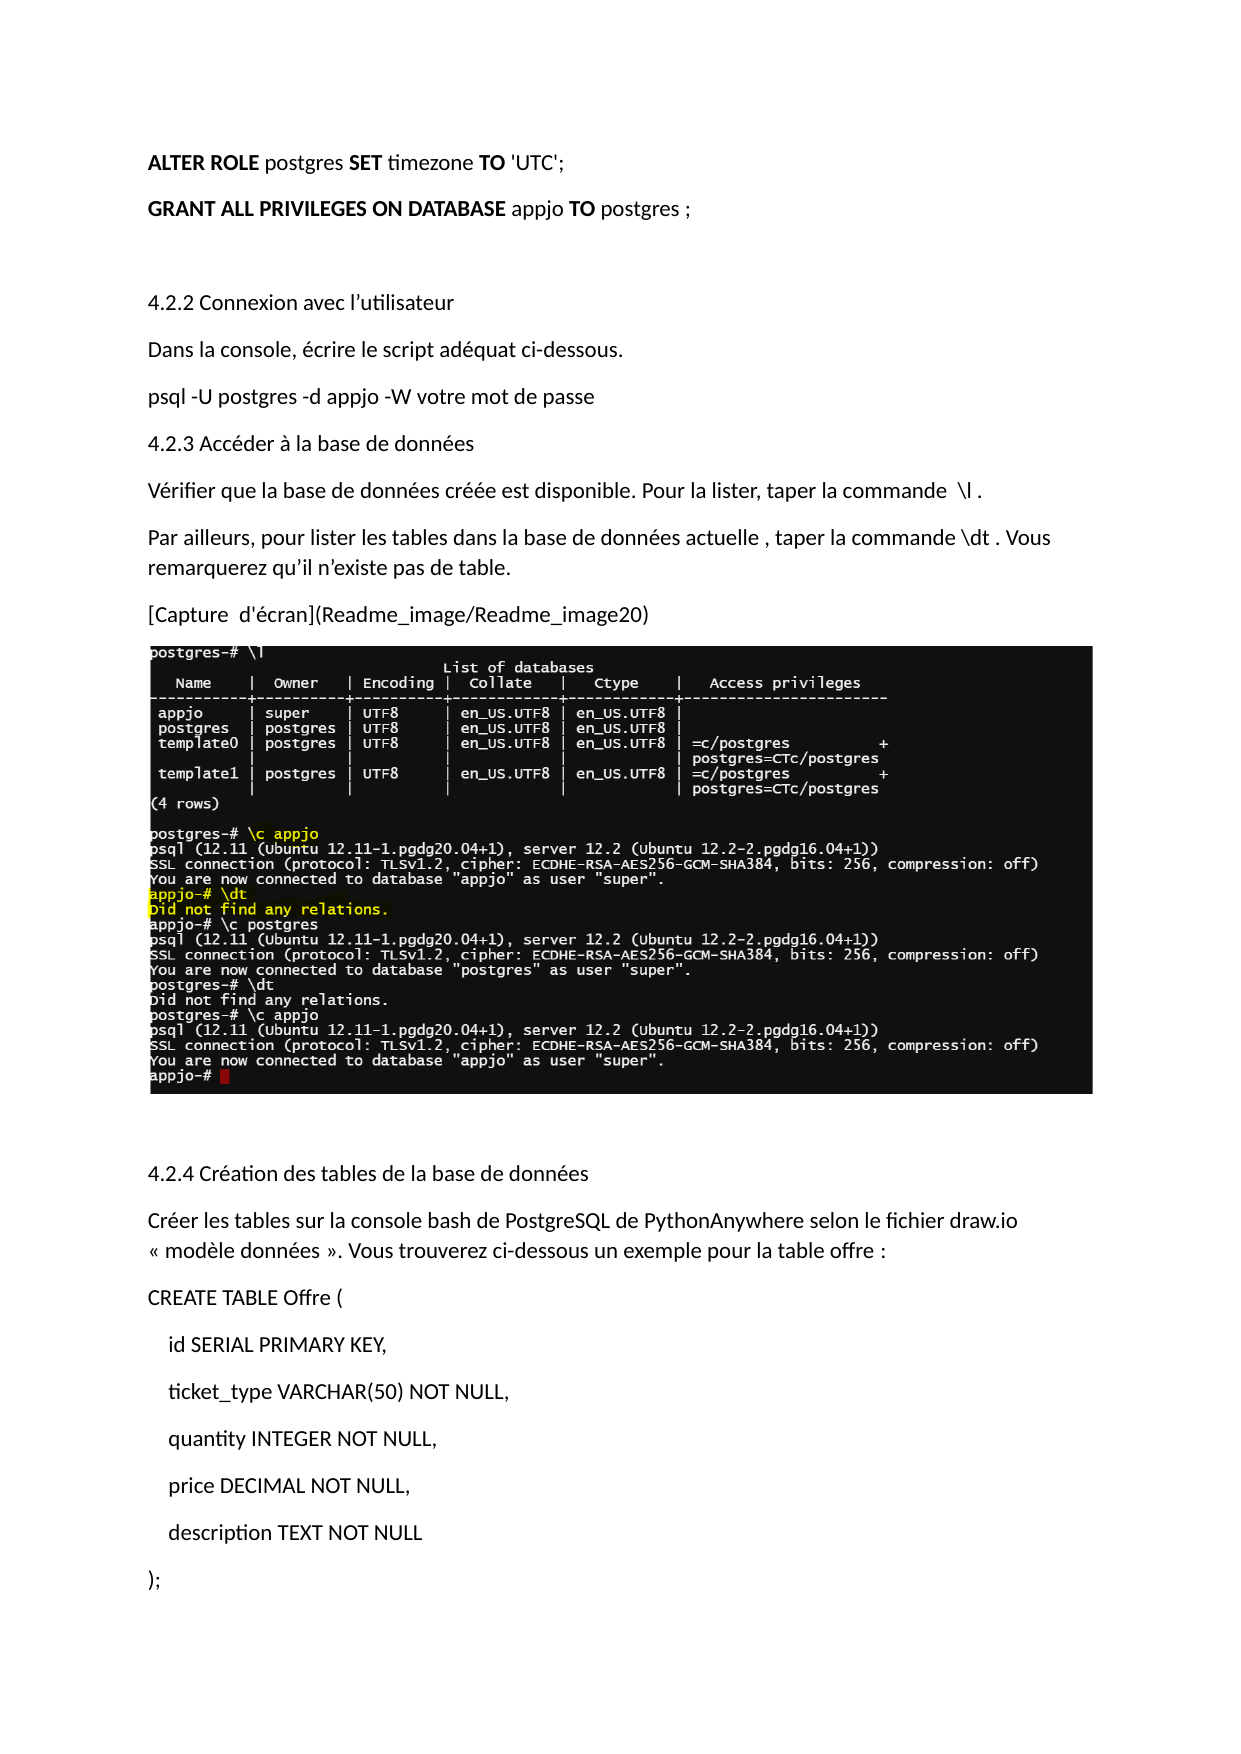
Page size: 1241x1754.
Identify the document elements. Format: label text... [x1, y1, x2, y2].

text id SERIAL PRIMARY KEY, [148, 1330, 1093, 1358]
text GRANT ALL PRIVILEGES ON DATABASE appjo TO postgres ; [148, 194, 1093, 222]
text CREATE TABLE Offre ( [148, 1283, 1093, 1312]
text 4.2.4 Création des tables de la base de données [148, 1159, 1093, 1188]
text ALTER ROLE postgres SET timezone TO 'UTC'; [148, 148, 1093, 176]
text description TEXT NOT NULL [148, 1518, 1093, 1546]
text 4.2.3 Accéder à la base de données [148, 429, 1093, 457]
text Vérifier que la base de données créée est disponible. Pour la lister, taper la commande \l . [148, 476, 1093, 504]
text price DECIMAL NOT NULL, [148, 1471, 1093, 1499]
picture [147, 646, 1093, 1094]
text Créer les tables sur la console bash de PostgreSQL de PythonAnywhere selon le fichier draw.io « modèle données ». Vous trouverez ci-dessous un exemple pour la table offre : [148, 1206, 1093, 1265]
text ticket_type VARCHAR(50) NOT NULL, [148, 1377, 1093, 1405]
text 4.2.2 Connexion avec l’utilisateur [148, 288, 1093, 316]
text quantity INTEGER NOT NULL, [148, 1424, 1093, 1452]
text Par ailleurs, pour lister les tables dans la base de données actuelle , taper la commande \dt . Vous remarquerez qu’il n’existe pas de table. [148, 523, 1093, 581]
text Dans la console, écrire le script adéquat ci-dessous. [148, 335, 1093, 363]
text ); [148, 1565, 1093, 1593]
text [Capture d'écran](Readme_image/Readme_image20) [148, 600, 1093, 628]
text psql -U postgres -d appjo -W votre mot de passe [148, 382, 1093, 410]
